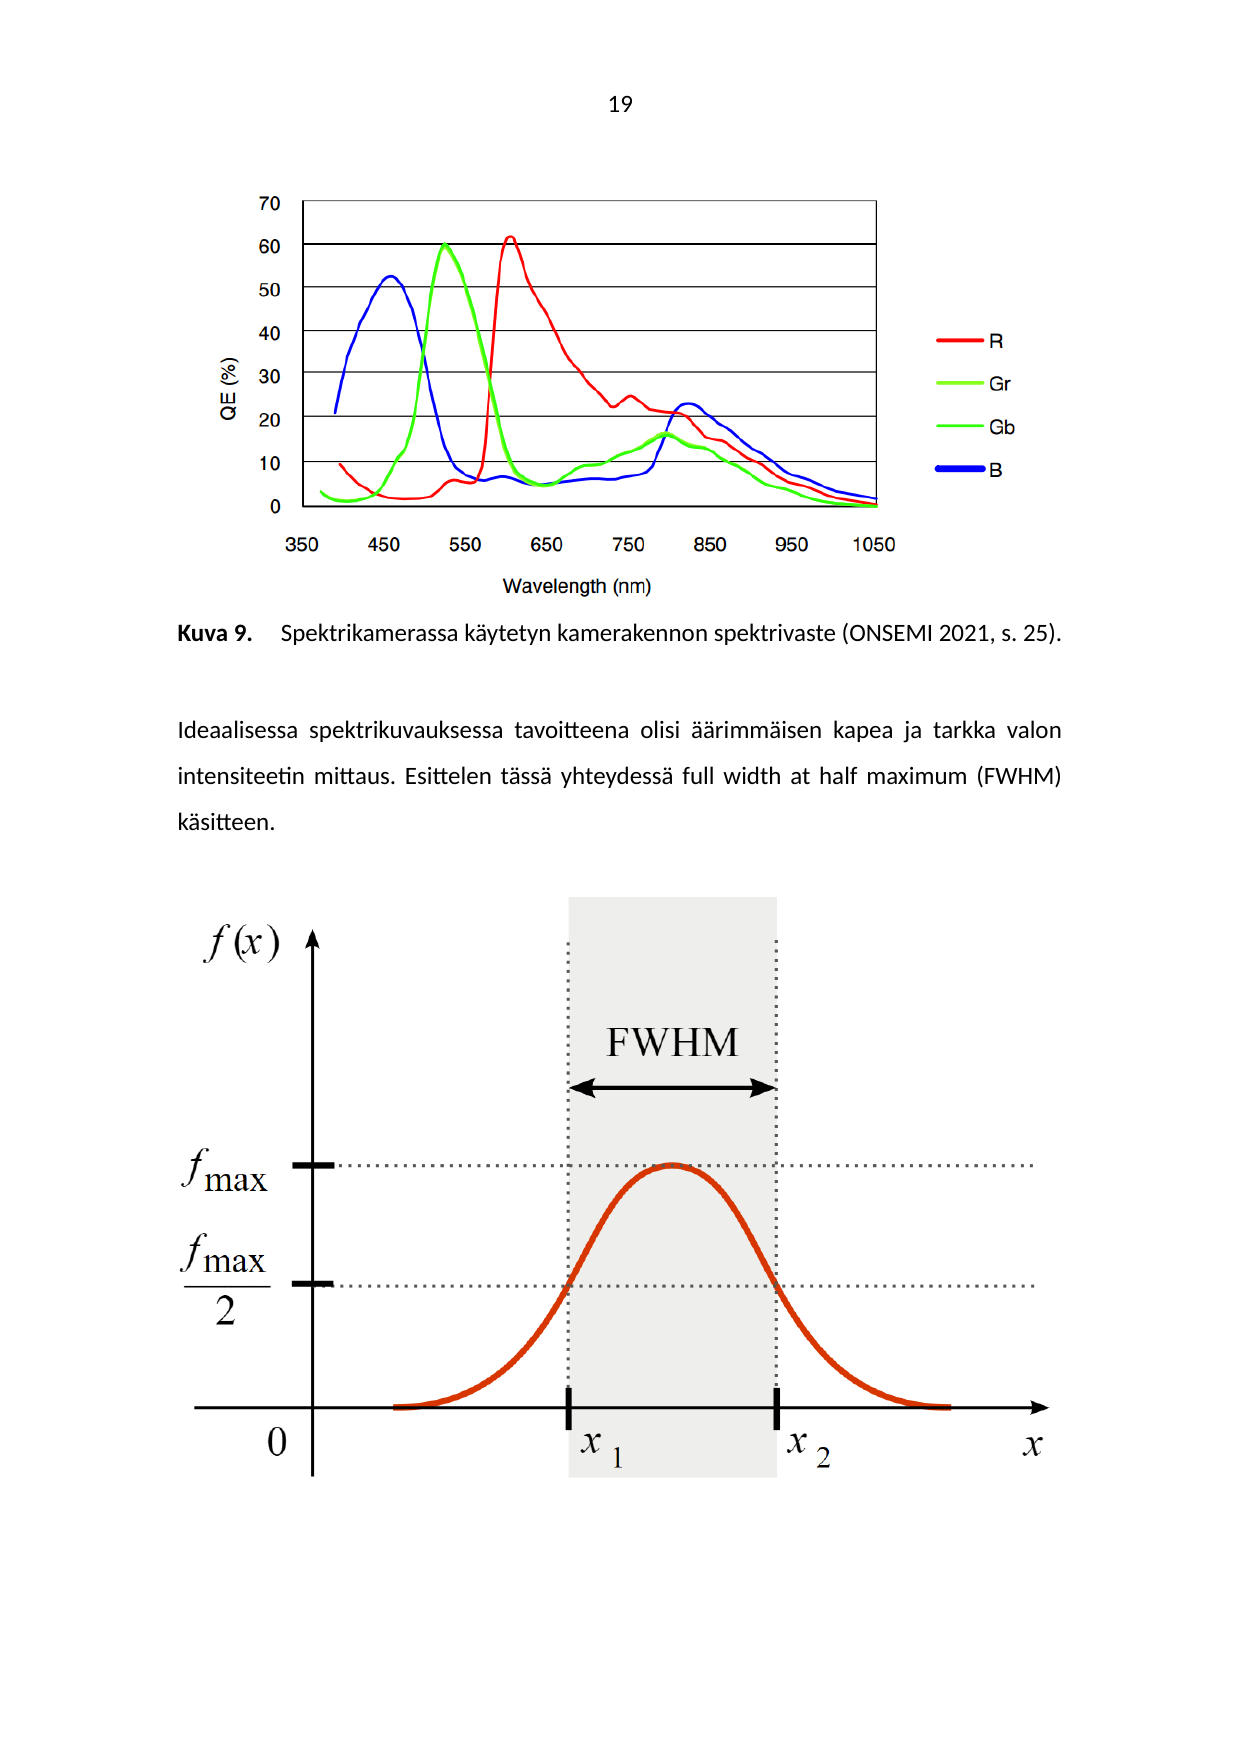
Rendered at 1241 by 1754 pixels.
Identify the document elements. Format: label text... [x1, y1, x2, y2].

picture [214, 177, 1026, 605]
text Kuva 9. Spektrikamerassa käytetyn kamerakennon spektrivaste (ONSEMI 2021, s. 25). [177, 617, 1063, 648]
picture [177, 897, 1063, 1487]
text Ideaalisessa spektrikuvauksessa tavoitteena olisi äärimmäisen kapea ja tarkka valon intensiteetin mittaus. Esittelen tässä yhteydessä full width at half maximum (FWHM) käsitteen. [177, 714, 1063, 836]
